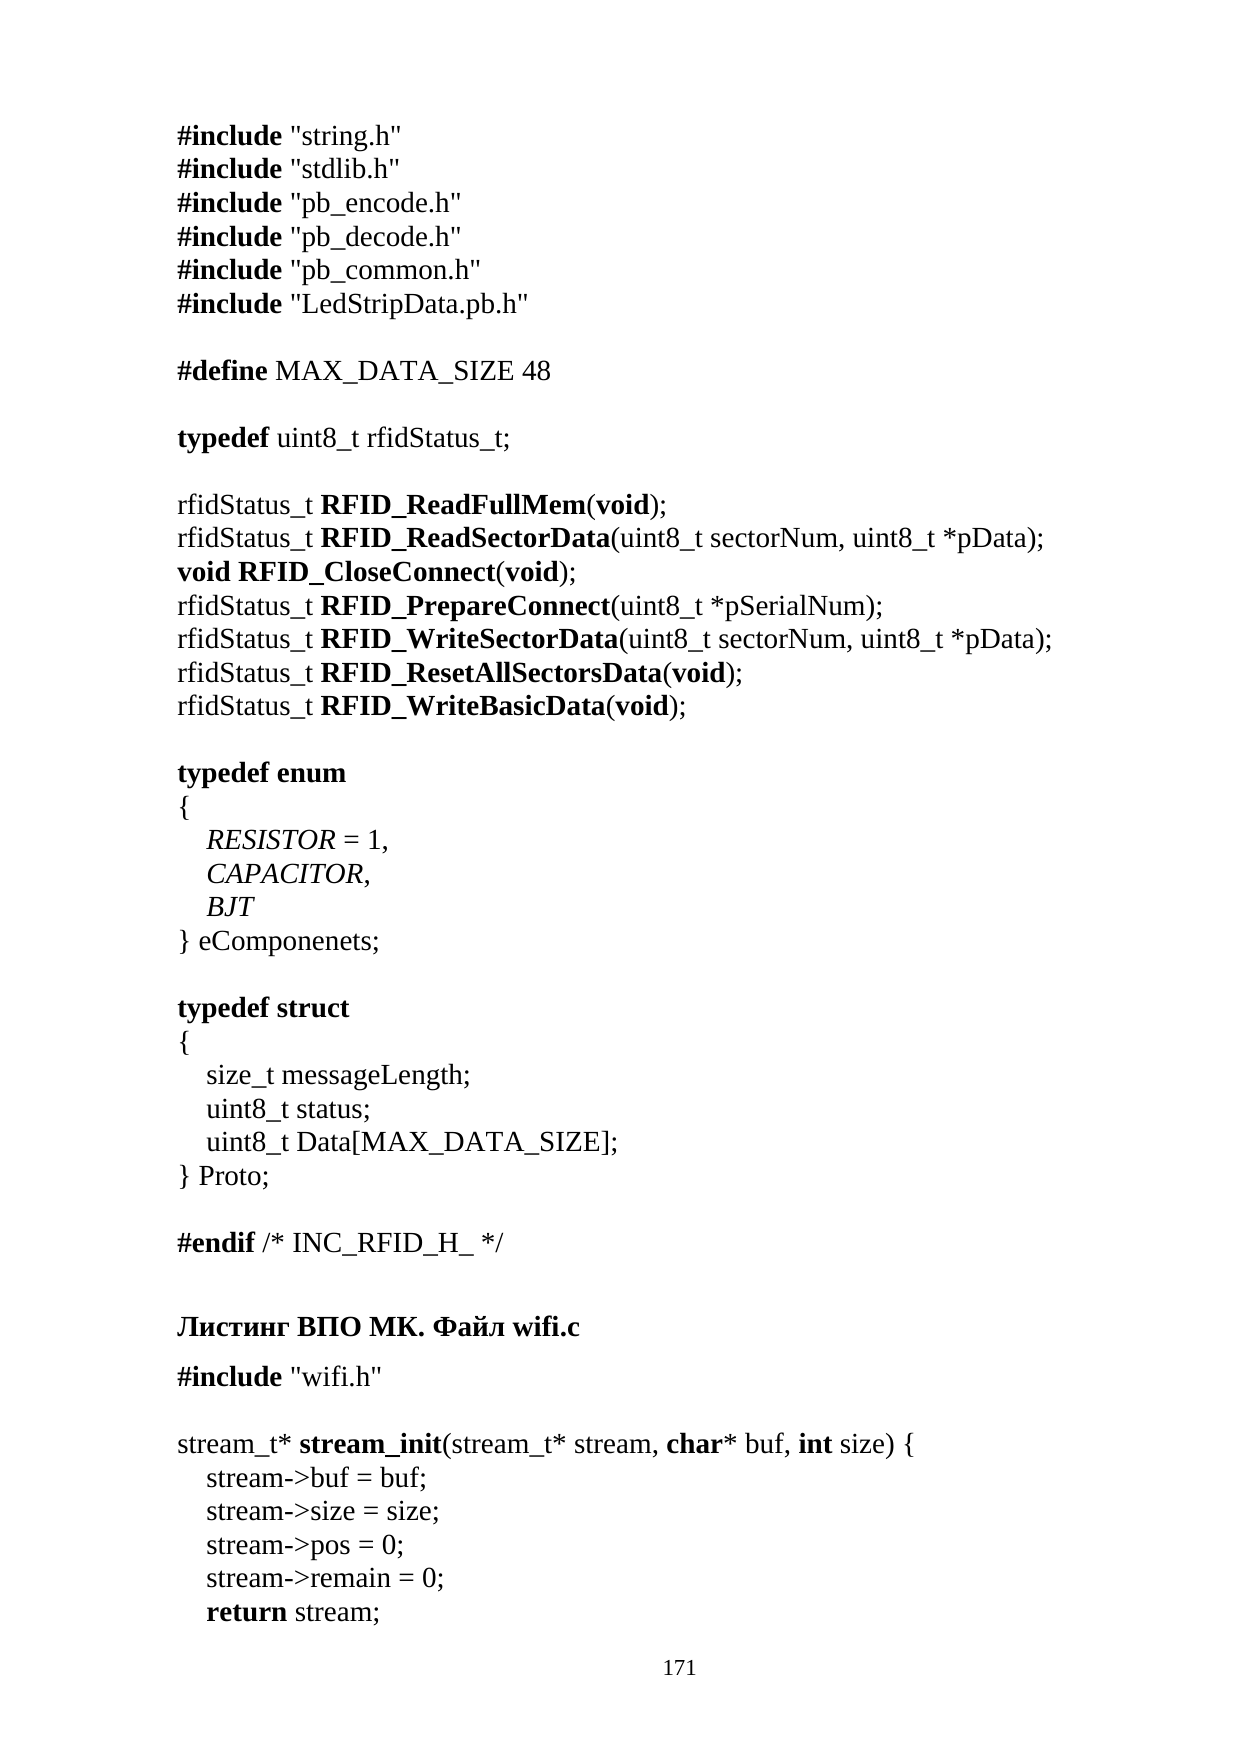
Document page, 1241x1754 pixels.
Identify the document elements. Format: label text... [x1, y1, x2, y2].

text #include "pb_common.h" [177, 252, 1182, 286]
text typedef uint8_t rfidStatus_t; [177, 420, 1182, 453]
text typedef struct [177, 990, 1182, 1024]
text #include "string.h" [177, 118, 1182, 152]
text stream->buf = buf; [177, 1460, 1182, 1493]
text RESISTOR = 1, [177, 822, 1182, 856]
text #define MAX_DATA_SIZE 48 [177, 353, 1182, 386]
text uint8_t Data[MAX_DATA_SIZE]; [177, 1124, 1182, 1158]
text stream->pos = 0; [177, 1527, 1182, 1560]
text #include "stdlib.h" [177, 152, 1182, 185]
text typedef enum [177, 755, 1182, 789]
text rfidStatus_t RFID_ResetAllSectorsData(void); [177, 655, 1182, 688]
text rfidStatus_t RFID_WriteBasicData(void); [177, 688, 1182, 722]
text void RFID_CloseConnect(void); [177, 554, 1182, 588]
text } Proto; [177, 1158, 1182, 1191]
text #include "pb_encode.h" [177, 185, 1182, 219]
text rfidStatus_t RFID_ReadSectorData(uint8_t sectorNum, uint8_t *pData); [177, 521, 1182, 554]
text size_t messageLength; [177, 1057, 1182, 1091]
text #include "wifi.h" [177, 1359, 1182, 1393]
text rfidStatus_t RFID_ReadFullMem(void); [177, 487, 1182, 521]
text CAPACITOR, [177, 856, 1182, 889]
text BJT [177, 889, 1182, 923]
text stream->size = size; [177, 1493, 1182, 1527]
list Листинг ВПО МК. Файл wifi.c [177, 1309, 1182, 1342]
text return stream; [177, 1594, 1182, 1627]
text { [177, 789, 1182, 822]
text uint8_t status; [177, 1091, 1182, 1124]
text } eComponenets; [177, 923, 1182, 957]
text { [177, 1024, 1182, 1057]
text rfidStatus_t RFID_WriteSectorData(uint8_t sectorNum, uint8_t *pData); [177, 621, 1182, 655]
text rfidStatus_t RFID_PrepareConnect(uint8_t *pSerialNum); [177, 588, 1182, 621]
text #include "LedStripData.pb.h" [177, 286, 1182, 319]
text stream_t* stream_init(stream_t* stream, char* buf, int size) { [177, 1426, 1182, 1460]
text #include "pb_decode.h" [177, 219, 1182, 252]
text #endif /* INC_RFID_H_ */ [177, 1225, 1182, 1258]
text stream->remain = 0; [177, 1560, 1182, 1594]
